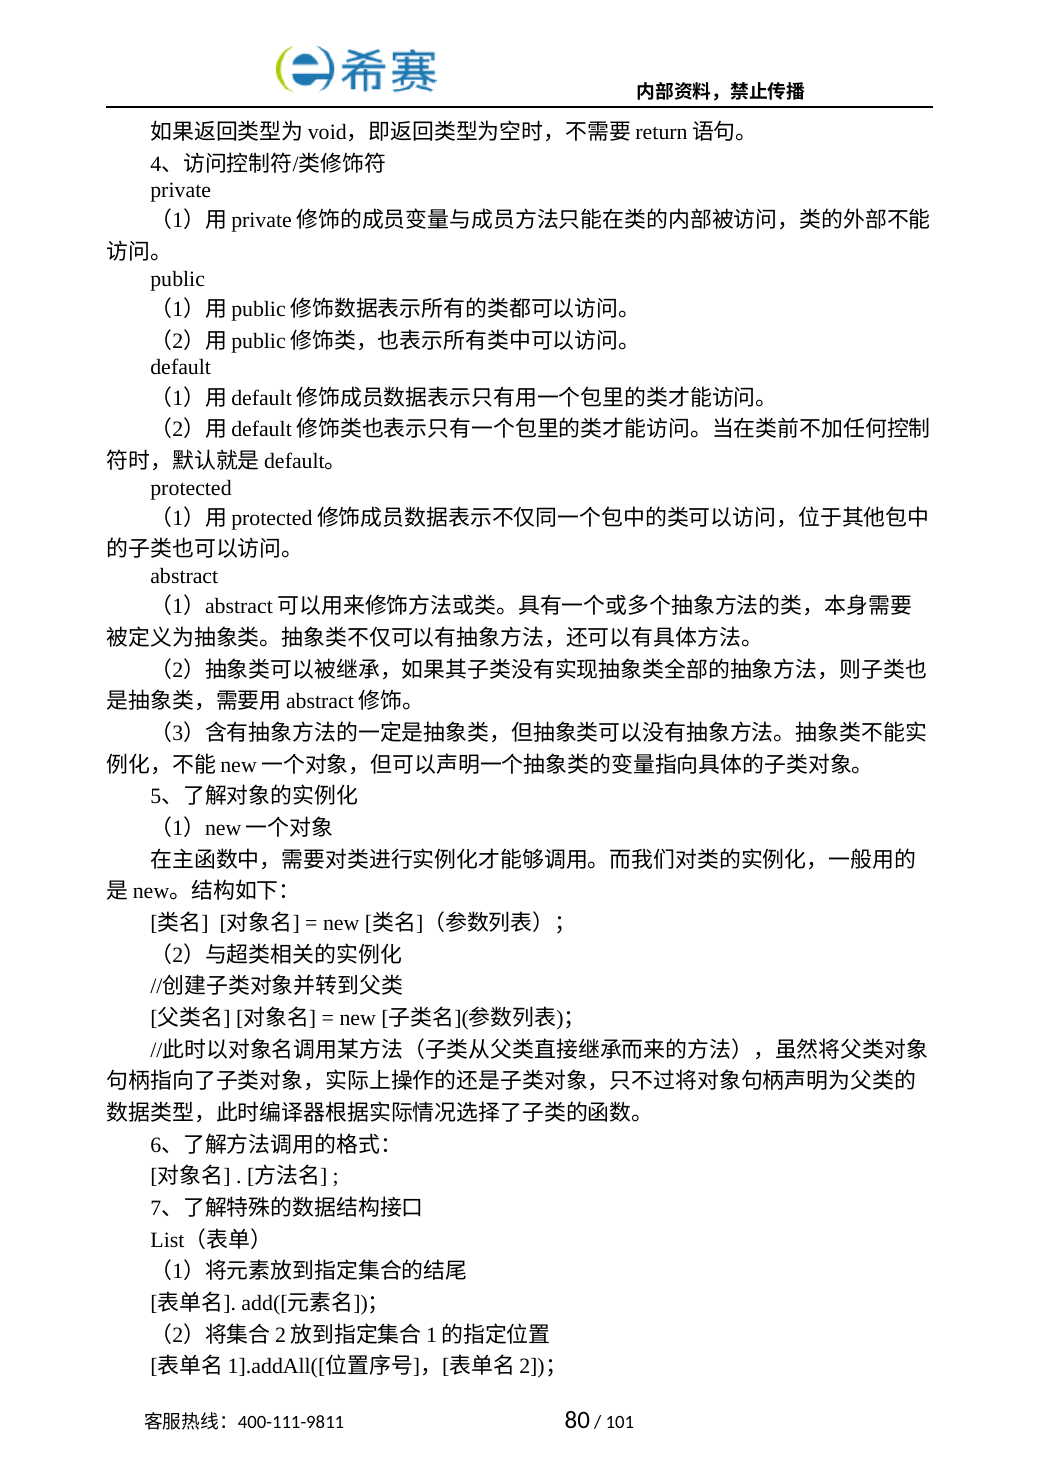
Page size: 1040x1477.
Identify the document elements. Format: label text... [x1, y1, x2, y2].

text 如果返回类型为void，即返回类型为空时，不需要return语句。 [106, 114, 933, 146]
text protected [106, 474, 933, 500]
text private [106, 177, 933, 202]
text （1）用public修饰数据表示所有的类都可以访问。 [106, 291, 933, 323]
text （2）用default修饰类也表示只有一个包里的类才能访问。当在类前不加任何控制符时，默认就是default。 [106, 411, 933, 474]
text [表单名]. add([元素名])； [106, 1285, 933, 1317]
text （2）将集合2放到指定集合1的指定位置 [106, 1317, 933, 1348]
picture [276, 41, 438, 99]
text 6、了解方法调用的格式： [106, 1127, 933, 1158]
text [对象名] . [方法名] ; [106, 1158, 933, 1190]
text [父类名] [对象名] = new [子类名](参数列表)； [106, 1000, 933, 1032]
text public [106, 266, 933, 291]
text （1）用protected修饰成员数据表示不仅同一个包中的类可以访问，位于其他包中的子类也可以访问。 [106, 500, 933, 563]
text //创建子类对象并转到父类 [106, 968, 933, 1000]
text //此时以对象名调用某方法（子类从父类直接继承而来的方法），虽然将父类对象句柄指向了子类对象，实际上操作的还是子类对象，只不过将对象句柄声明为父类的数据类型，此时编译器根据实际情况选择了子类的函数。 [106, 1032, 933, 1127]
text abstract [106, 563, 933, 588]
text 7、了解特殊的数据结构接口 [106, 1190, 933, 1222]
text （2）抽象类可以被继承，如果其子类没有实现抽象类全部的抽象方法，则子类也是抽象类，需要用abstract修饰。 [106, 652, 933, 715]
text 在主函数中，需要对类进行实例化才能够调用。而我们对类的实例化，一般用的是new。结构如下： [106, 842, 933, 905]
text （1）用private修饰的成员变量与成员方法只能在类的内部被访问，类的外部不能访问。 [106, 202, 933, 266]
text （1）new一个对象 [106, 810, 933, 842]
text （1）将元素放到指定集合的结尾 [106, 1253, 933, 1285]
text [表单名1].addAll([位置序号]，[表单名2])； [106, 1348, 933, 1380]
text （1）用default修饰成员数据表示只有用一个包里的类才能访问。 [106, 379, 933, 411]
text List（表单） [106, 1222, 933, 1253]
text （2）与超类相关的实例化 [106, 937, 933, 968]
text （2）用public修饰类，也表示所有类中可以访问。 [106, 323, 933, 354]
text （1）abstract可以用来修饰方法或类。具有一个或多个抽象方法的类，本身需要被定义为抽象类。抽象类不仅可以有抽象方法，还可以有具体方法。 [106, 588, 933, 652]
text 5、了解对象的实例化 [106, 778, 933, 810]
text [类名] [对象名] = new [类名]（参数列表）； [106, 905, 933, 937]
text 4、访问控制符/类修饰符 [106, 146, 933, 177]
text default [106, 354, 933, 379]
text （3）含有抽象方法的一定是抽象类，但抽象类可以没有抽象方法。抽象类不能实例化，不能new一个对象，但可以声明一个抽象类的变量指向具体的子类对象。 [106, 715, 933, 778]
